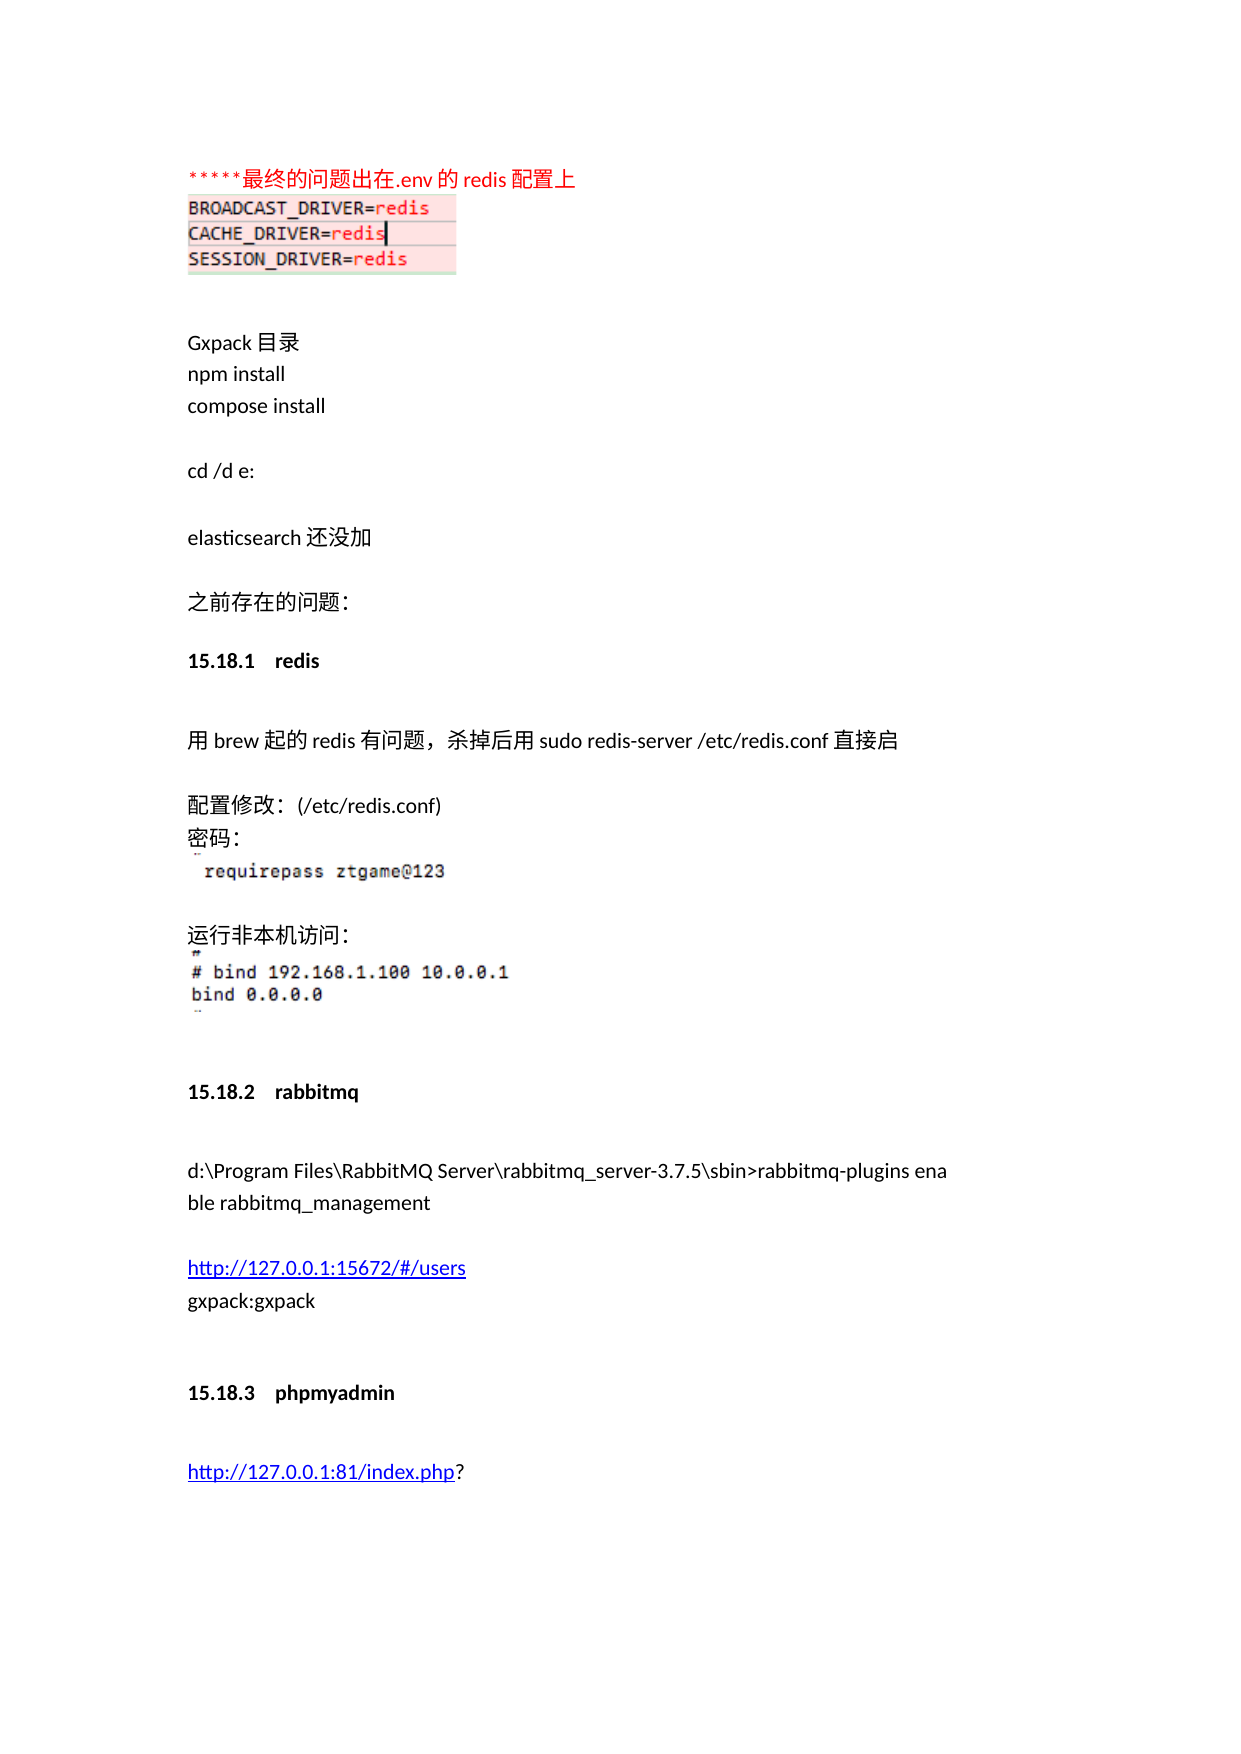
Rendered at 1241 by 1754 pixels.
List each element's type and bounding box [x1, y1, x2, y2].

picture [187, 194, 457, 275]
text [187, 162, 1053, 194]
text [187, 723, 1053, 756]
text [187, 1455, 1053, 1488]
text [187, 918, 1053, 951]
picture [187, 853, 610, 900]
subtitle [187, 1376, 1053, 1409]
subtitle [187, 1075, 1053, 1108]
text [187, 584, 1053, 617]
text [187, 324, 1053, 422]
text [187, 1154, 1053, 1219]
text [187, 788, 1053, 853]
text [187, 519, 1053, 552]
picture [187, 950, 644, 1012]
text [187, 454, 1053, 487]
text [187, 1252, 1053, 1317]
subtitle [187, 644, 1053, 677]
